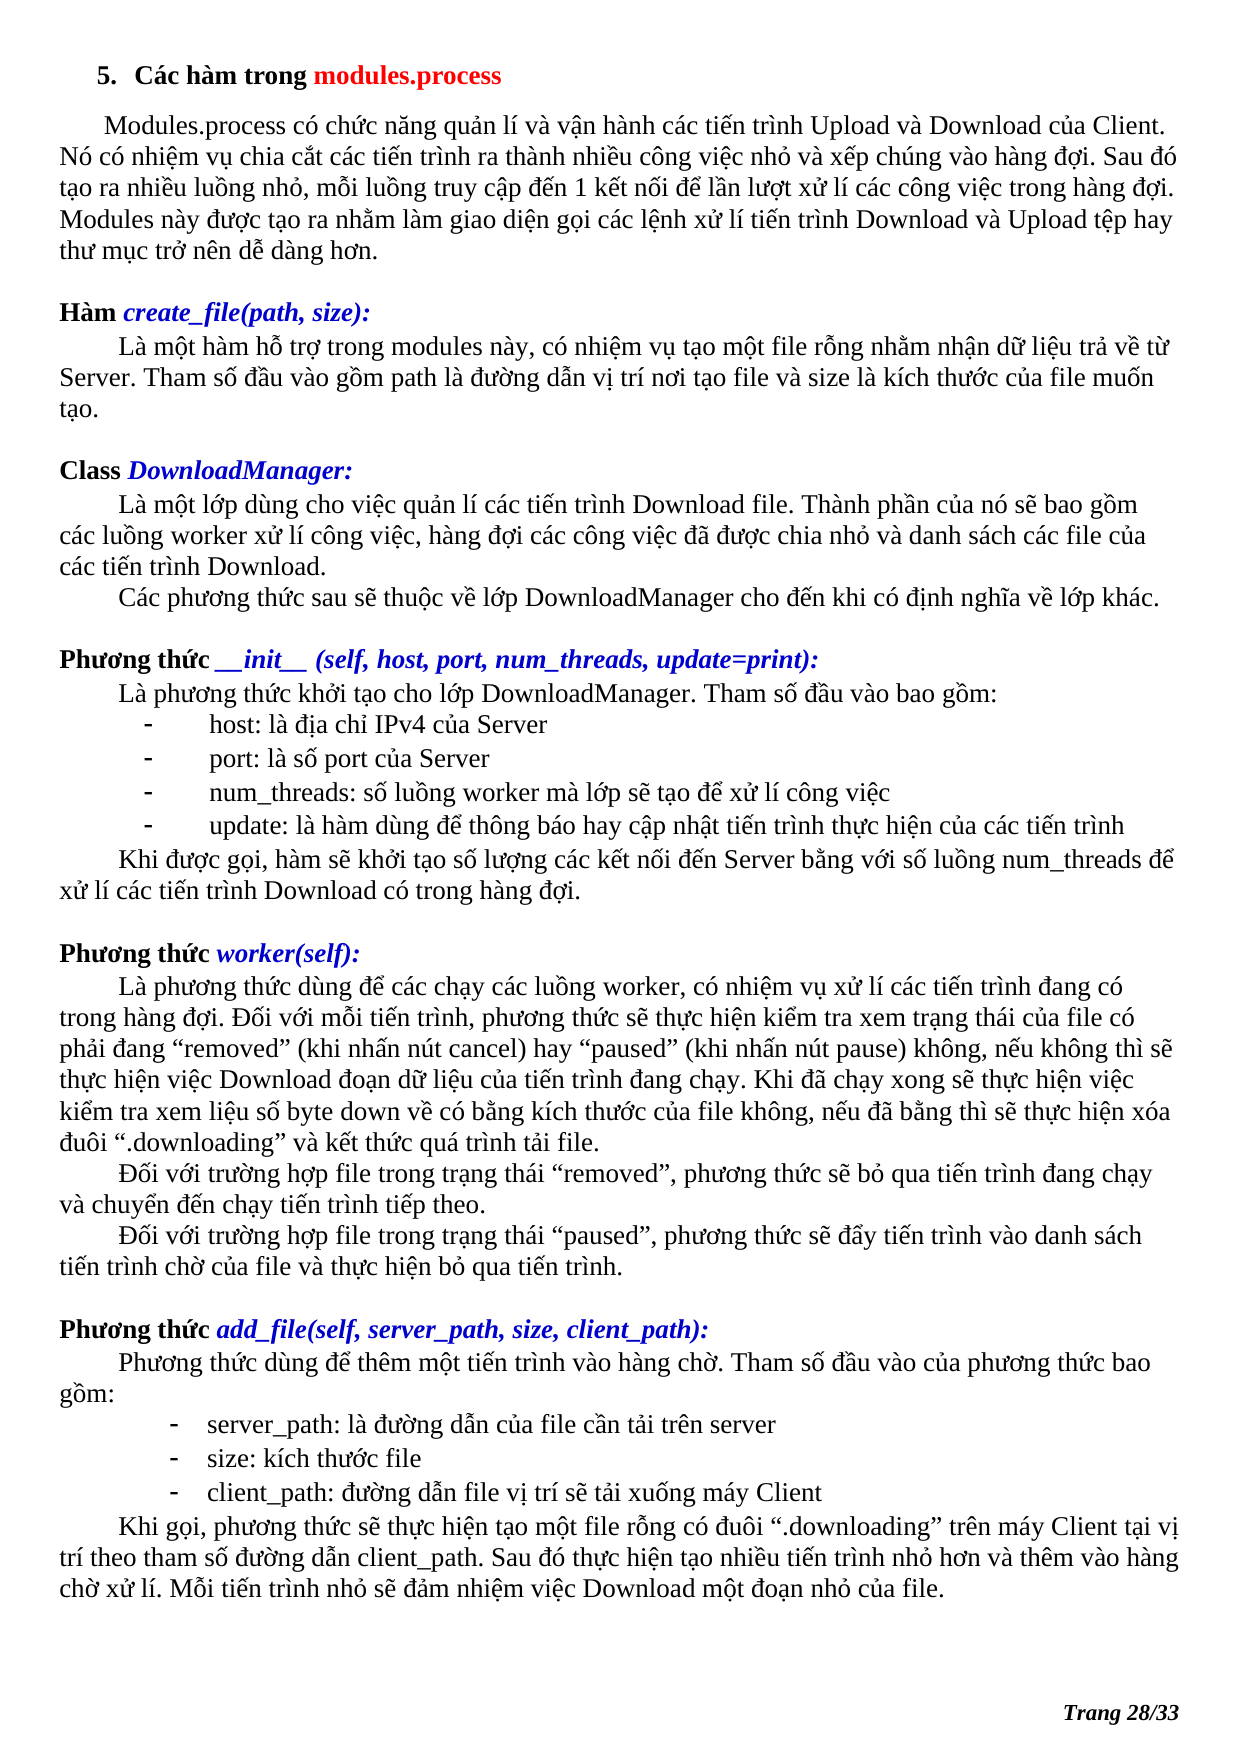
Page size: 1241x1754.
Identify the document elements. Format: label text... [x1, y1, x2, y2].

subtitle Class DownloadManager: [59, 454, 1181, 485]
list server_path: là đường dẫn của file cần tải trên server [169, 1409, 1181, 1440]
text Đối với trường hợp file trong trạng thái “removed”, phương thức sẽ bỏ qua tiến trình đang chạy và chuyển đến chạy tiến trình tiếp theo. [59, 1157, 1181, 1219]
list num_threads: số luồng worker mà lớp sẽ tạo để xử lí công việc [134, 776, 1181, 807]
text Modules.process có chức năng quản lí và vận hành các tiến trình Upload và Download của Client. Nó có nhiệm vụ chia cắt các tiến trình ra thành nhiều công việc nhỏ và xếp chúng vào hàng đợi. Sau đó tạo ra nhiều luồng nhỏ, mỗi luồng truy cập đến 1 kết nối để lần lượt xử lí các công việc trong hàng đợi. Modules này được tạo ra nhằm làm giao diện gọi các lệnh xử lí tiến trình Download và Upload tệp hay thư mục trở nên dễ dàng hơn. [59, 109, 1181, 265]
text Đối với trường hợp file trong trạng thái “paused”, phương thức sẽ đẩy tiến trình vào danh sách tiến trình chờ của file và thực hiện bỏ qua tiến trình. [59, 1219, 1181, 1282]
text Các phương thức sau sẽ thuộc về lớp DownloadManager cho đến khi có định nghĩa về lớp khác. [59, 581, 1181, 612]
subtitle Các hàm trong modules.process [97, 59, 1181, 90]
subtitle Phương thức add_file(self, server_path, size, client_path): [59, 1313, 1181, 1344]
subtitle Hàm create_file(path, size): [59, 296, 1181, 327]
list host: là địa chỉ IPv4 của Server [134, 708, 1181, 739]
list client_path: đường dẫn file vị trí sẽ tải xuống máy Client [169, 1476, 1181, 1507]
text Khi được gọi, hàm sẽ khởi tạo số lượng các kết nối đến Server bằng với số luồng num_threads để xử lí các tiến trình Download có trong hàng đợi. [59, 843, 1181, 906]
list port: là số port của Server [134, 742, 1181, 773]
text Khi gọi, phương thức sẽ thực hiện tạo một file rỗng có đuôi “.downloading” trên máy Client tại vị trí theo tham số đường dẫn client_path. Sau đó thực hiện tạo nhiều tiến trình nhỏ hơn và thêm vào hàng chờ xử lí. Mỗi tiến trình nhỏ sẽ đảm nhiệm việc Download một đoạn nhỏ của file. [59, 1510, 1181, 1603]
subtitle Phương thức worker(self): [59, 937, 1181, 968]
text Là phương thức khởi tạo cho lớp DownloadManager. Tham số đầu vào bao gồm: [59, 677, 1181, 708]
list size: kích thước file [169, 1442, 1181, 1474]
list update: là hàm dùng để thông báo hay cập nhật tiến trình thực hiện của các tiến trình [134, 809, 1181, 841]
subtitle Phương thức __init__ (self, host, port, num_threads, update=print): [59, 643, 1181, 675]
text Phương thức dùng để thêm một tiến trình vào hàng chờ. Tham số đầu vào của phương thức bao gồm: [59, 1346, 1181, 1409]
text Là một lớp dùng cho việc quản lí các tiến trình Download file. Thành phần của nó sẽ bao gồm các luồng worker xử lí công việc, hàng đợi các công việc đã được chia nhỏ và danh sách các file của các tiến trình Download. [59, 488, 1181, 581]
text Là phương thức dùng để các chạy các luồng worker, có nhiệm vụ xử lí các tiến trình đang có trong hàng đợi. Đối với mỗi tiến trình, phương thức sẽ thực hiện kiểm tra xem trạng thái của file có phải đang “removed” (khi nhấn nút cancel) hay “paused” (khi nhấn nút pause) không, nếu không thì sẽ thực hiện việc Download đoạn dữ liệu của tiến trình đang chạy. Khi đã chạy xong sẽ thực hiện việc kiểm tra xem liệu số byte down về có bằng kích thước của file không, nếu đã bằng thì sẽ thực hiện xóa đuôi “.downloading” và kết thức quá trình tải file. [59, 970, 1181, 1157]
text Là một hàm hỗ trợ trong modules này, có nhiệm vụ tạo một file rỗng nhằm nhận dữ liệu trả về từ Server. Tham số đầu vào gồm path là đường dẫn vị trí nơi tạo file và size là kích thước của file muốn tạo. [59, 330, 1181, 423]
